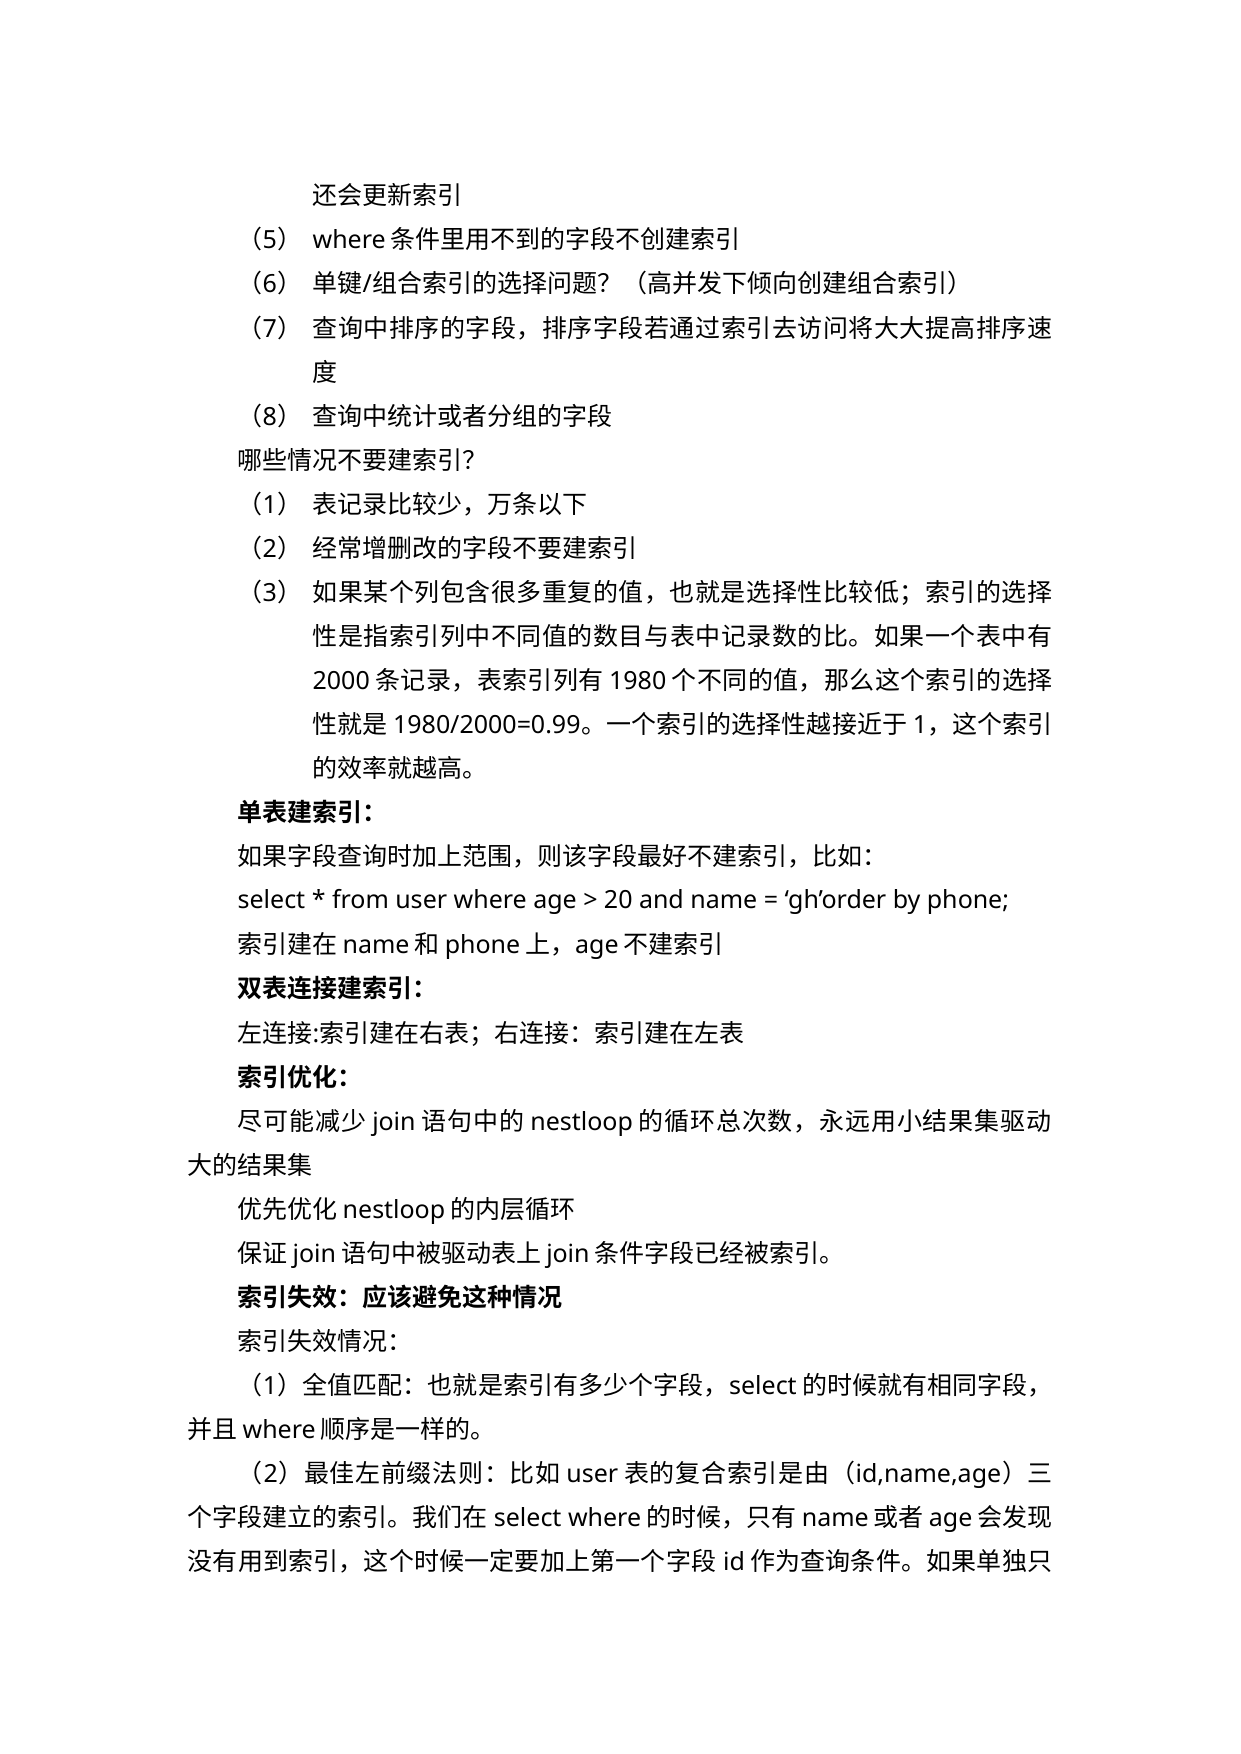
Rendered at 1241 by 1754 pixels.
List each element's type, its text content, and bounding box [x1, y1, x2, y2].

text 索引建在name和phone上，age不建索引 [187, 921, 1053, 965]
list 经常增删改的字段不要建索引 [237, 524, 1053, 568]
text 索引失效：应该避免这种情况 [187, 1273, 1053, 1318]
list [237, 172, 1053, 216]
text 左连接:索引建在右表；右连接：索引建在左表 [187, 1009, 1053, 1053]
list where条件里用不到的字段不创建索引 [237, 216, 1053, 260]
text （1）全值匹配：也就是索引有多少个字段，select的时候就有相同字段，并且where顺序是一样的。 [187, 1362, 1053, 1450]
text 尽可能减少join语句中的nestloop的循环总次数，永远用小结果集驱动大的结果集 [187, 1097, 1053, 1185]
text 双表连接建索引： [187, 965, 1053, 1009]
list 查询中排序的字段，排序字段若通过索引去访问将大大提高排序速度 [237, 304, 1053, 392]
list 如果某个列包含很多重复的值，也就是选择性比较低；索引的选择性是指索引列中不同值的数目与表中记录数的比。如果一个表中有2000条记录，表索引列有1980个不同的值，那么这个索引的选择性就是1980/2000=0.99。一个索引的选择性越接近于1，这个索引的效率就越高。 [237, 568, 1053, 789]
list 查询中统计或者分组的字段 [237, 392, 1053, 436]
text 索引失效情况： [187, 1318, 1053, 1362]
text 哪些情况不要建索引？ [237, 436, 1053, 480]
text 如果字段查询时加上范围，则该字段最好不建索引，比如： [187, 833, 1053, 877]
text 优先优化nestloop的内层循环 [187, 1185, 1053, 1229]
text select * from user where age > 20 and name = ‘gh’order by phone; [187, 877, 1053, 921]
list 单键/组合索引的选择问题？（高并发下倾向创建组合索引） [237, 260, 1053, 304]
list 表记录比较少，万条以下 [237, 480, 1053, 524]
text 保证join语句中被驱动表上join条件字段已经被索引。 [187, 1229, 1053, 1273]
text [187, 1450, 1053, 1582]
text 单表建索引： [187, 789, 1053, 833]
text 索引优化： [187, 1053, 1053, 1097]
